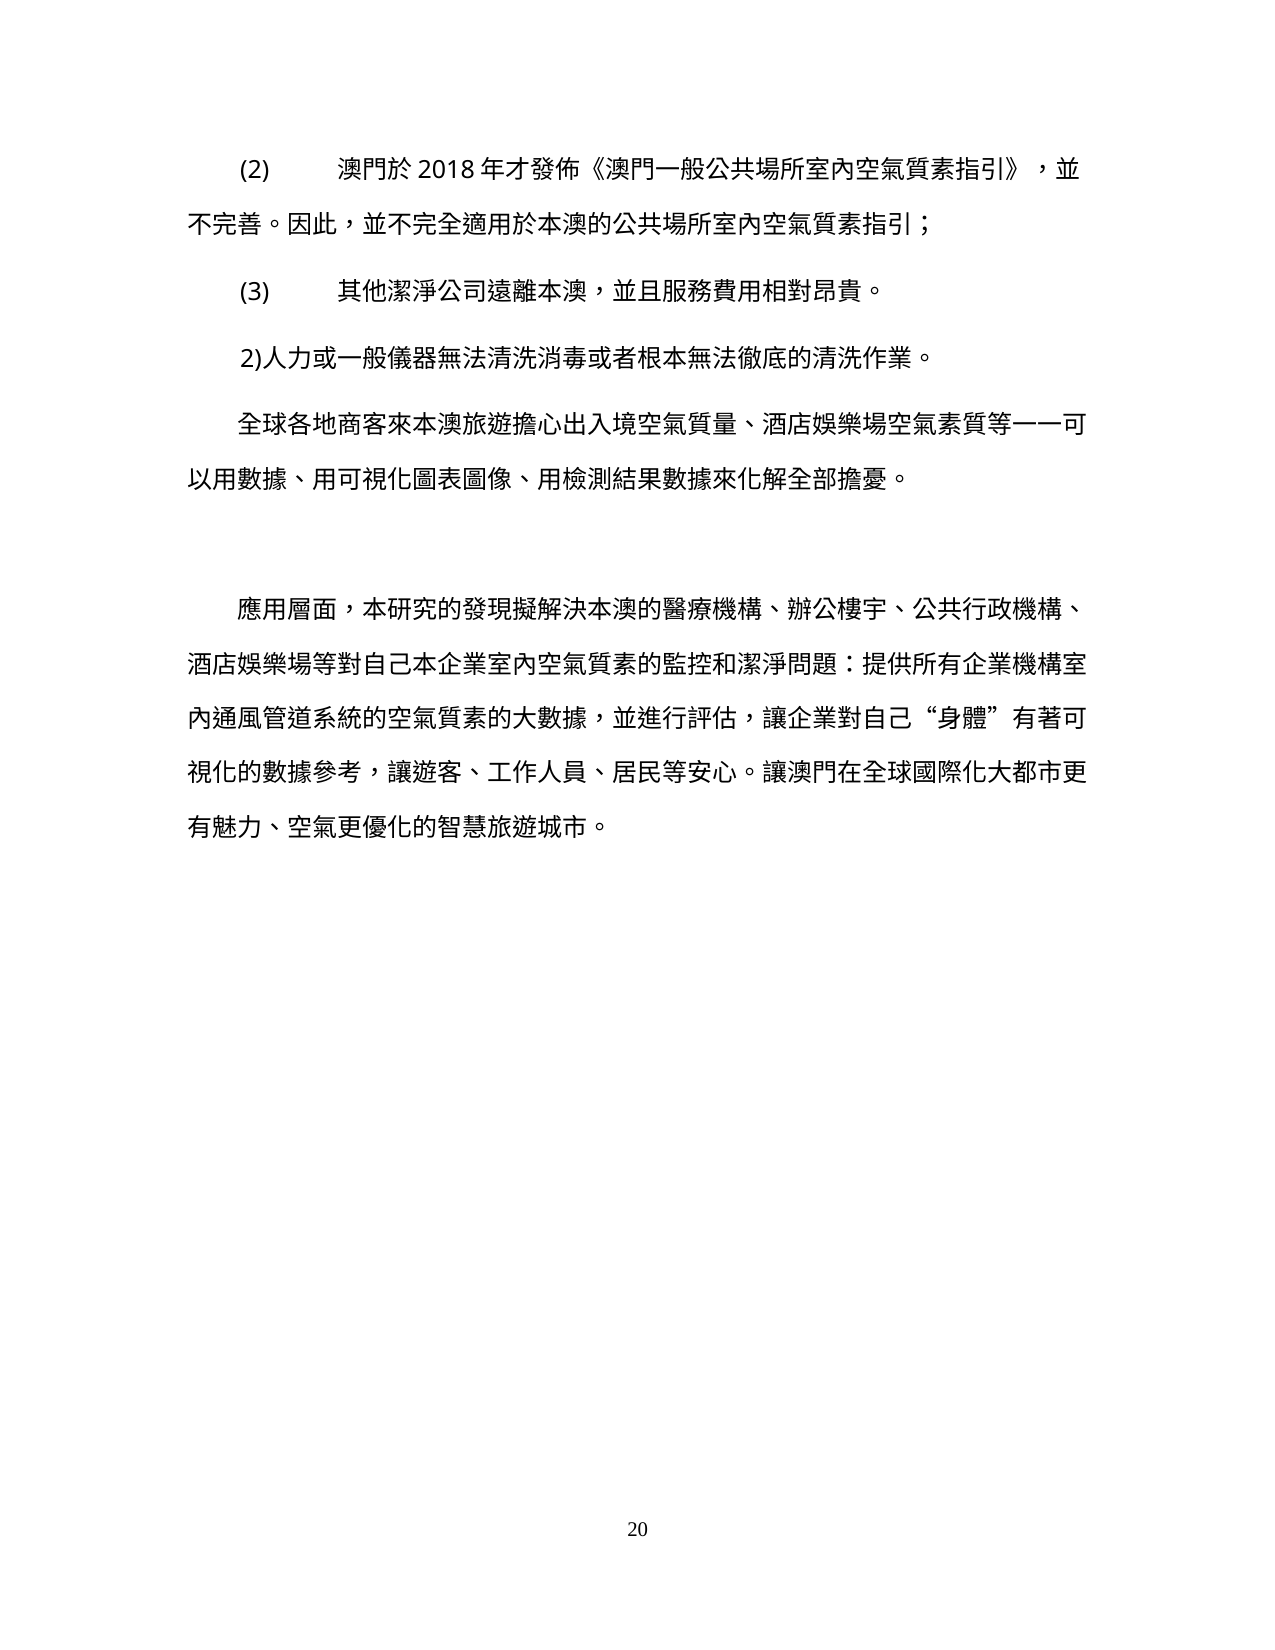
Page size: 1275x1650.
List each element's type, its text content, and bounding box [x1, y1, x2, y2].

text 全球各地商客來本澳旅遊擔心出入境空氣質量、酒店娛樂場空氣素質等一一可以用數據、用可視化圖表圖像、用檢測結果數據來化解全部擔憂。 [187, 405, 1087, 496]
text 應用層面，本研究的發現擬解決本澳的醫療機構、辦公樓宇、公共行政機構、酒店娛樂場等對自己本企業室內空氣質素的監控和潔淨問題：提供所有企業機構室內通風管道系統的空氣質素的大數據，並進行評估，讓企業對自己“身體”有著可視化的數據參考，讓遊客、工作人員、居民等安心。讓澳門在全球國際化大都市更有魅力、空氣更優化的智慧旅遊城市。 [187, 590, 1087, 843]
text (3) 其他潔淨公司遠離本澳，並且服務費用相對昂貴。 [187, 271, 1087, 307]
text 2) 人力或一般儀器無法清洗消毒或者根本無法徹底的清洗作業。 [187, 338, 1087, 374]
text (2) 澳門於2018年才發佈《澳門一般公共場所室內空氣質素指引》，並不完善。因此，並不完全適用於本澳的公共場所室內空氣質素指引； [187, 150, 1087, 241]
